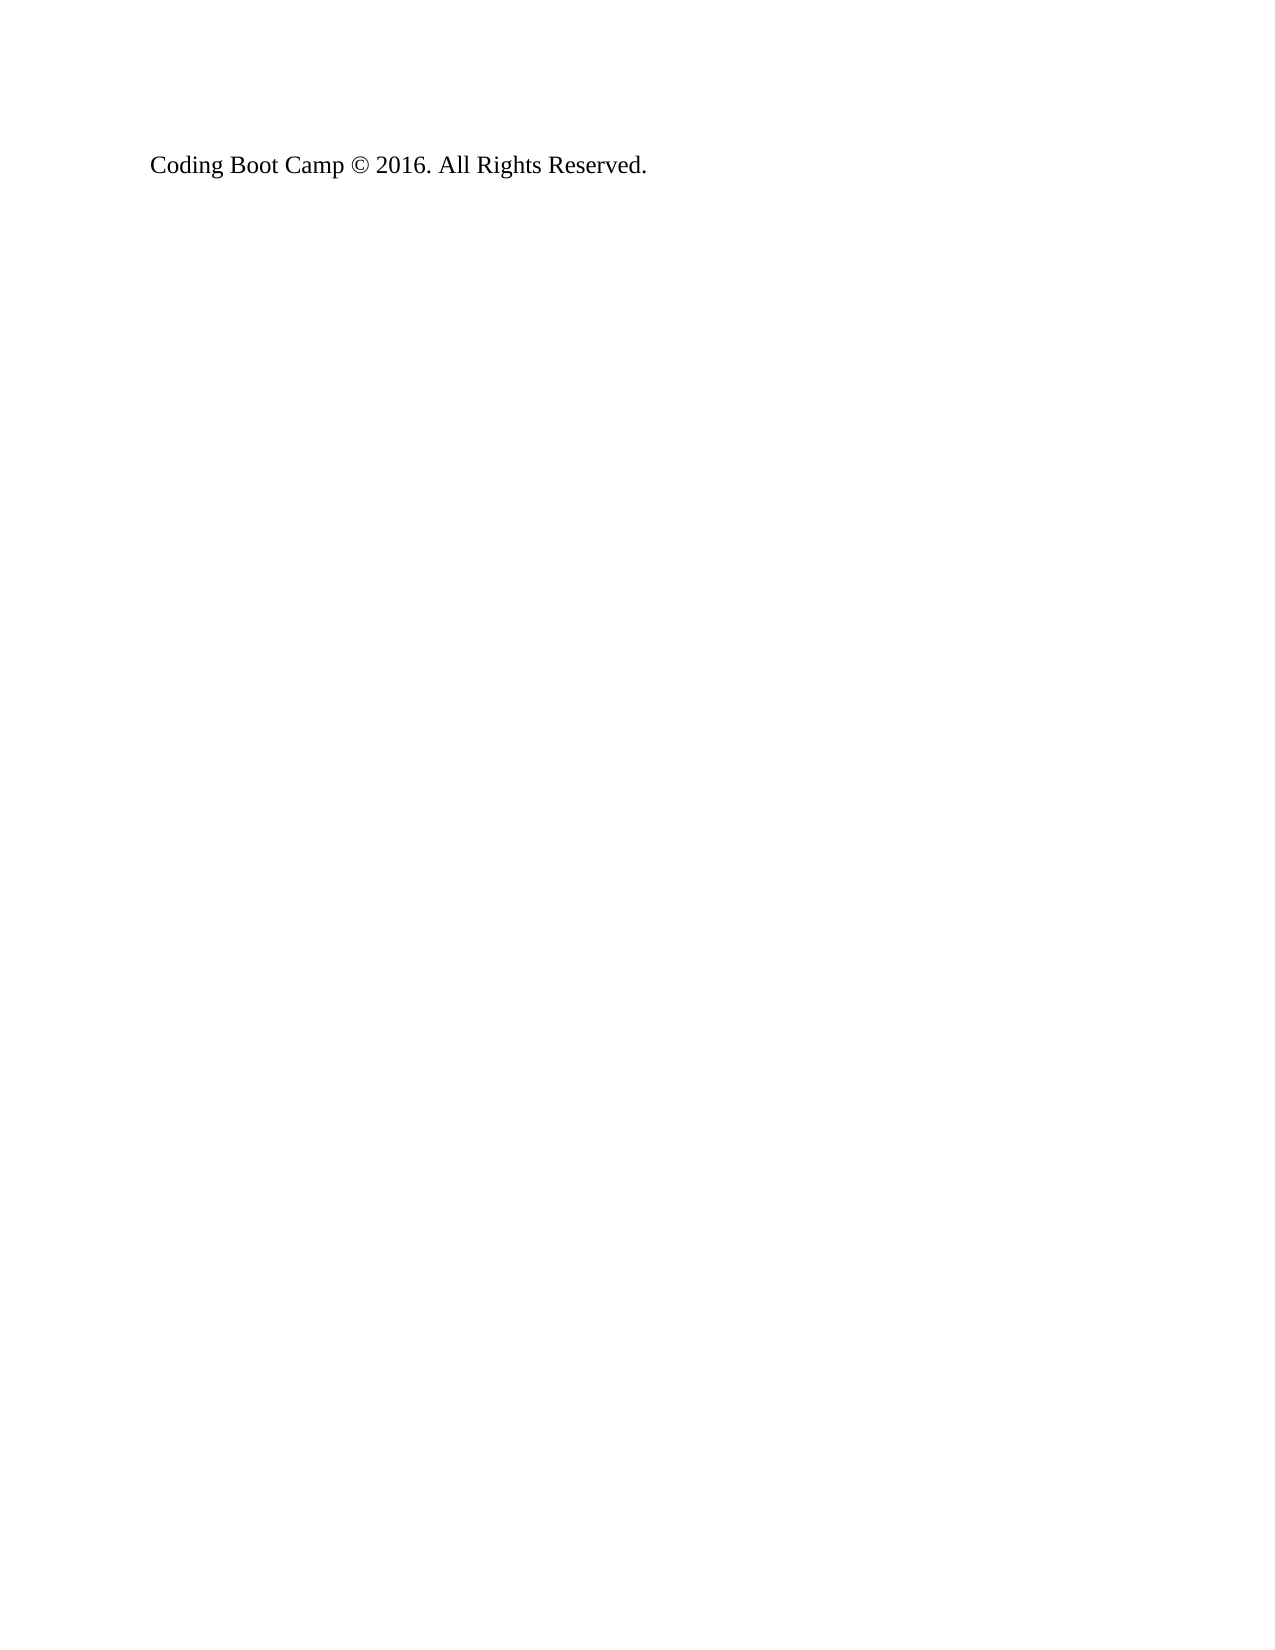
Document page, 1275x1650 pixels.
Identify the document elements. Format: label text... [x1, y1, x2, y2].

text Coding Boot Camp © 2016. All Rights Reserved. [150, 150, 1125, 179]
